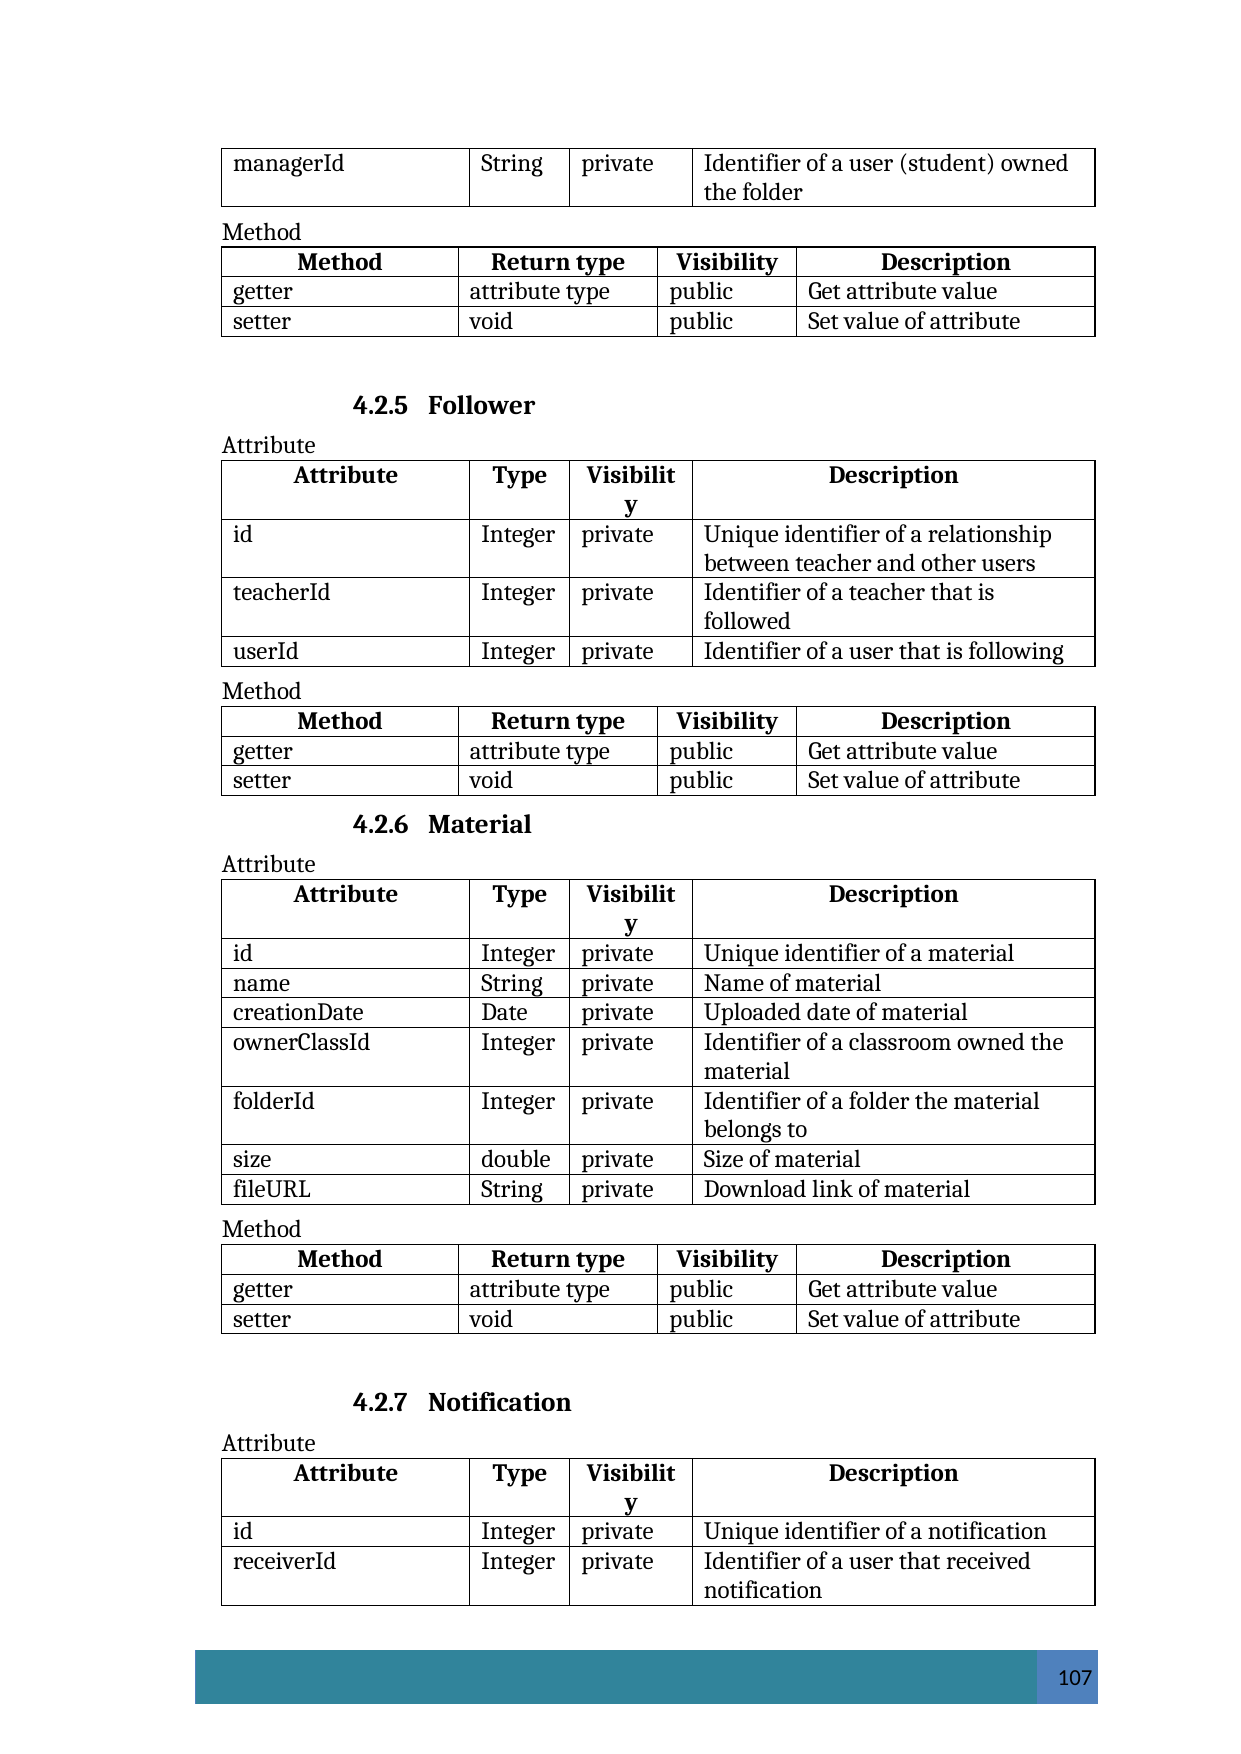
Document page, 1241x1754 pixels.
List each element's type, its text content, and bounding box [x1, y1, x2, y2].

table_header Visibility [570, 880, 692, 938]
table_cell Date [470, 998, 569, 1027]
table_cell attribute type [459, 737, 657, 765]
table_cell public [658, 737, 796, 765]
table_cell public [658, 1305, 796, 1333]
table_cell private [570, 1547, 692, 1604]
table_cell public [658, 307, 796, 336]
table_cell Get attribute value [797, 277, 1094, 306]
subtitle Notification [353, 1387, 1122, 1418]
text Method [222, 1215, 1122, 1244]
table_cell ownerClassId [222, 1028, 469, 1086]
table_cell String [470, 969, 569, 997]
table_cell Unique identifier of a notification [693, 1517, 1094, 1546]
table_header Attribute [222, 880, 469, 938]
table_header Return type [459, 707, 657, 736]
table_cell String [470, 1175, 569, 1204]
table_cell Identifier of a user (student) owned the folder [693, 149, 1094, 206]
table_cell Size of material [693, 1145, 1094, 1174]
table_cell creationDate [222, 998, 469, 1027]
table_cell void [459, 1305, 657, 1333]
table_cell Unique identifier of a relationship between teacher and other users [693, 520, 1094, 577]
table_cell private [570, 1087, 692, 1144]
table_header Description [693, 1459, 1094, 1516]
table_cell private [570, 149, 692, 206]
table_cell getter [222, 277, 458, 306]
text Method [222, 677, 1122, 706]
table_cell Get attribute value [797, 737, 1094, 765]
table_cell Integer [470, 1517, 569, 1546]
table_cell setter [222, 307, 458, 336]
table_cell Get attribute value [797, 1275, 1094, 1303]
table_cell Set value of attribute [797, 766, 1094, 795]
table_cell void [459, 766, 657, 795]
table_cell folderId [222, 1087, 469, 1144]
text Attribute [222, 431, 1122, 460]
text Attribute [222, 850, 1122, 879]
table_cell Integer [470, 1547, 569, 1604]
table_header Description [797, 1245, 1094, 1274]
table_cell fileURL [222, 1175, 469, 1204]
table_cell Identifier of a classroom owned the material [693, 1028, 1094, 1086]
table_header Return type [459, 248, 657, 276]
table_cell public [658, 277, 796, 306]
table_cell private [570, 1028, 692, 1086]
table_header Attribute [222, 1459, 469, 1516]
table_cell private [570, 969, 692, 997]
text Method [222, 218, 1122, 246]
table_cell Unique identifier of a material [693, 939, 1094, 967]
table_cell double [470, 1145, 569, 1174]
table_cell Name of material [693, 969, 1094, 997]
subtitle Follower [353, 390, 1122, 421]
table_cell id [222, 520, 469, 577]
table_cell private [570, 578, 692, 636]
table_cell userId [222, 637, 469, 666]
table_header Type [470, 461, 569, 519]
table_header Visibility [658, 1245, 796, 1274]
table_cell teacherId [222, 578, 469, 636]
table_cell Identifier of a teacher that is followed [693, 578, 1094, 636]
table_cell private [570, 637, 692, 666]
table_cell receiverId [222, 1547, 469, 1604]
subtitle Material [353, 809, 1122, 840]
table_cell getter [222, 737, 458, 765]
table_cell private [570, 1145, 692, 1174]
table_header Visibility [658, 707, 796, 736]
table_header Method [222, 707, 458, 736]
table_cell Identifier of a folder the material belongs to [693, 1087, 1094, 1144]
table_cell Set value of attribute [797, 307, 1094, 336]
table_header Type [470, 880, 569, 938]
table_header Visibility [570, 1459, 692, 1516]
table_cell Integer [470, 1087, 569, 1144]
table_cell Integer [470, 520, 569, 577]
table_cell private [570, 998, 692, 1027]
table_header Description [693, 461, 1094, 519]
table_header Type [470, 1459, 569, 1516]
table_cell private [570, 520, 692, 577]
table_cell getter [222, 1275, 458, 1303]
table_cell name [222, 969, 469, 997]
table_cell size [222, 1145, 469, 1174]
table_cell Download link of material [693, 1175, 1094, 1204]
table_cell void [459, 307, 657, 336]
table_cell private [570, 1175, 692, 1204]
table_header Description [797, 707, 1094, 736]
table_cell id [222, 939, 469, 967]
text Attribute [222, 1429, 1122, 1458]
table_cell Integer [470, 637, 569, 666]
table_cell setter [222, 1305, 458, 1333]
table_cell managerId [222, 149, 469, 206]
table_header Description [797, 248, 1094, 276]
table_cell String [470, 149, 569, 206]
table_cell private [570, 939, 692, 967]
table_header Method [222, 1245, 458, 1274]
table_cell Integer [470, 578, 569, 636]
table_cell Identifier of a user that is following [693, 637, 1094, 666]
table_cell public [658, 1275, 796, 1303]
table_cell attribute type [459, 277, 657, 306]
table_header Visibility [570, 461, 692, 519]
table_header Description [693, 880, 1094, 938]
table_cell Identifier of a user that received notification [693, 1547, 1094, 1604]
table_cell setter [222, 766, 458, 795]
table_cell Set value of attribute [797, 1305, 1094, 1333]
table_header Return type [459, 1245, 657, 1274]
table_cell id [222, 1517, 469, 1546]
table_cell Uploaded date of material [693, 998, 1094, 1027]
table_header Attribute [222, 461, 469, 519]
table_header Visibility [658, 248, 796, 276]
table_cell Integer [470, 1028, 569, 1086]
table_cell public [658, 766, 796, 795]
table_cell private [570, 1517, 692, 1546]
table_header Method [222, 248, 458, 276]
table_cell attribute type [459, 1275, 657, 1303]
table_cell Integer [470, 939, 569, 967]
